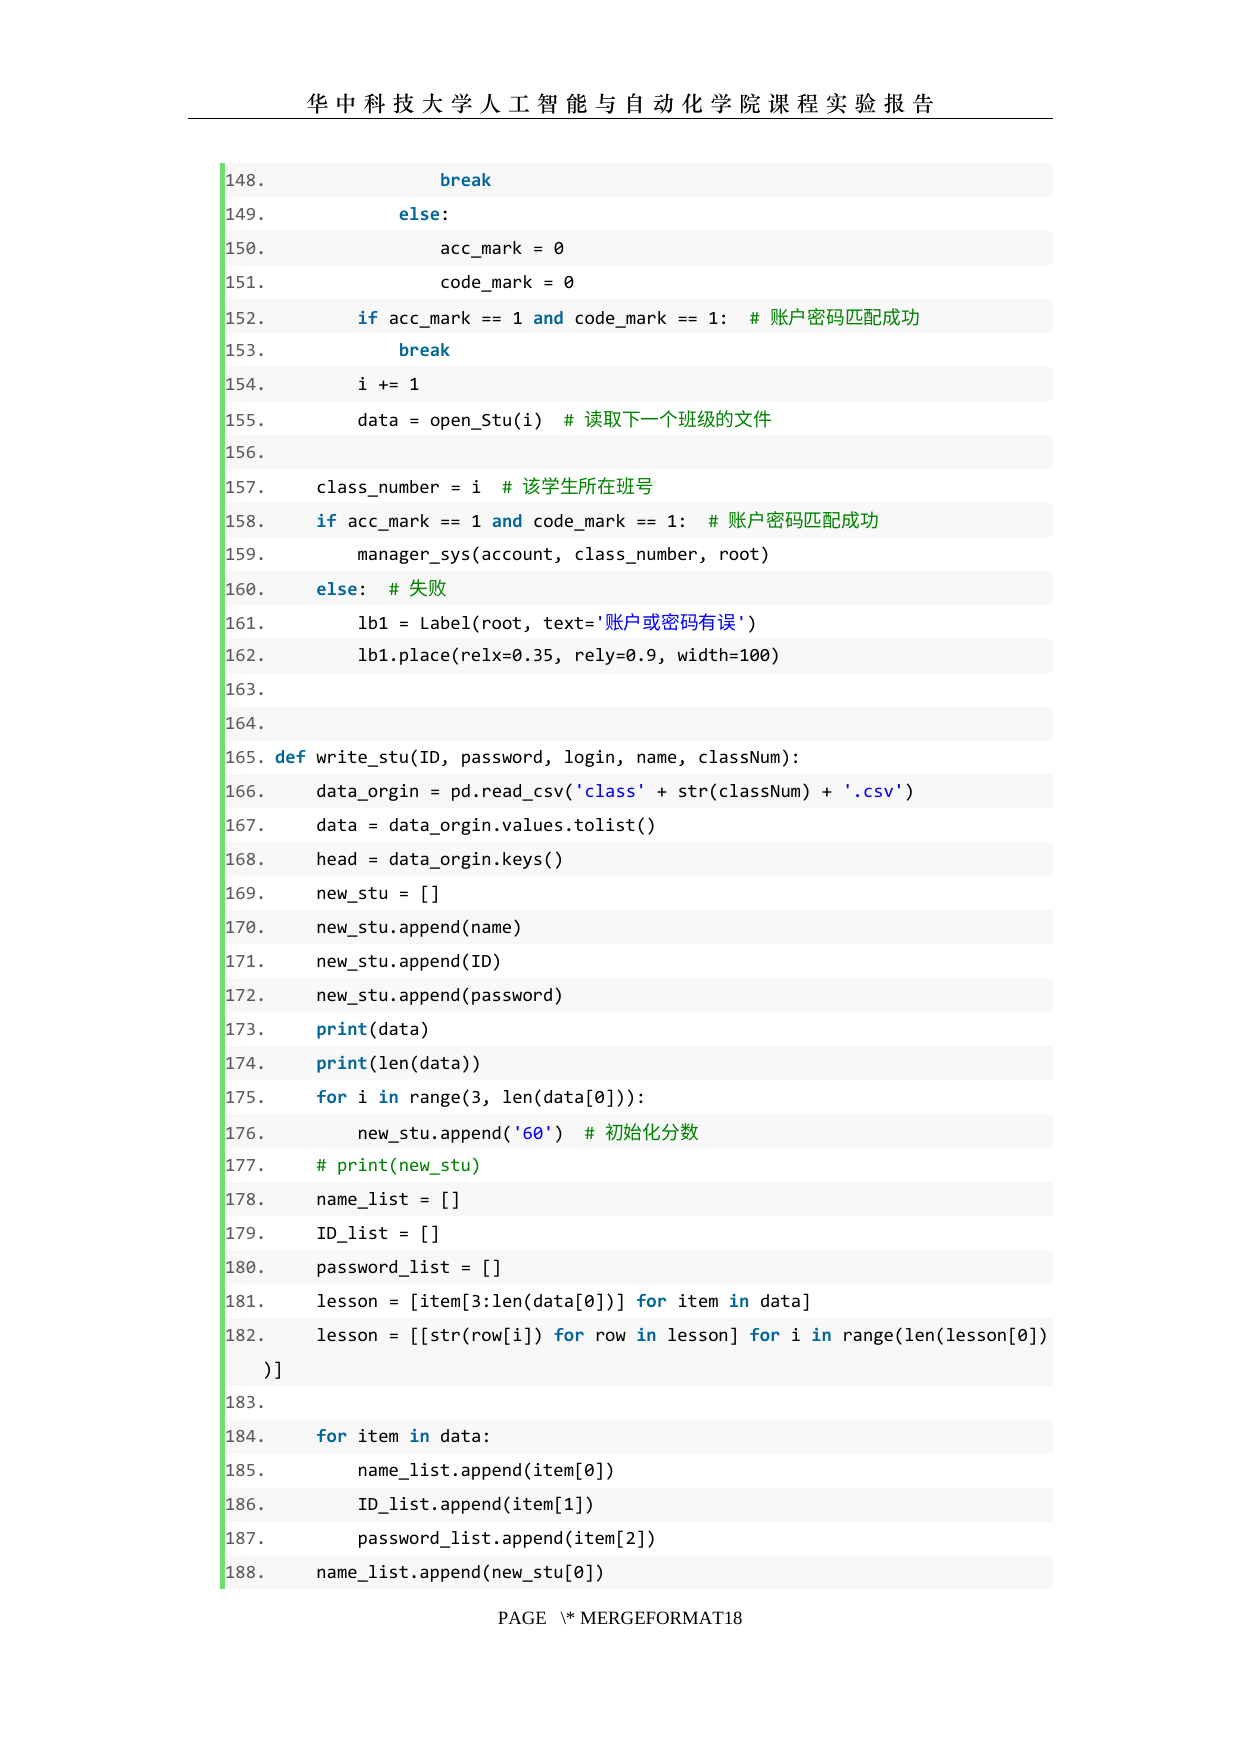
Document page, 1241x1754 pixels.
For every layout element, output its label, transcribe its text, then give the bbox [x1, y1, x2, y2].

list # print(new_stu) [225, 1148, 1053, 1182]
list lb1.place(relx=0.35, rely=0.9, width=100) [225, 639, 1053, 673]
list name_list.append(new_stu[0]) [225, 1556, 1053, 1589]
list break [225, 333, 1053, 367]
list print(data) [225, 1012, 1053, 1046]
list print(len(data)) [225, 1046, 1053, 1080]
list new_stu.append(password) [225, 978, 1053, 1012]
list i += 1 [225, 367, 1053, 401]
list new_stu = [] [225, 876, 1053, 910]
list acc_mark = 0 [225, 231, 1053, 265]
list name_list.append(item[0]) [225, 1454, 1053, 1488]
list new_stu.append(name) [225, 910, 1053, 944]
list name_list = [] [225, 1182, 1053, 1216]
list lesson = [item[3:len(data[0])] for item in data] [225, 1284, 1053, 1318]
list data_orgin = pd.read_csv('class' + str(classNum) + '.csv') [225, 774, 1053, 808]
list break [225, 163, 1053, 197]
list ID_list.append(item[1]) [225, 1488, 1053, 1522]
list ID_list = [] [225, 1216, 1053, 1250]
list manager_sys(account, class_number, root) [225, 537, 1053, 571]
list else: # 失败 [225, 571, 1053, 605]
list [225, 299, 1053, 333]
list else: [225, 197, 1053, 231]
list lesson = [[str(row[i]) for row in lesson] for i in range(len(lesson[0]))] [225, 1318, 1053, 1386]
list lb1 = Label(root, text='账户或密码有误') [225, 605, 1053, 639]
list data = open_Stu(i) # 读取下一个班级的文件 [225, 401, 1053, 435]
list code_mark = 0 [225, 265, 1053, 299]
list new_stu.append(ID) [225, 944, 1053, 978]
list for item in data: [225, 1420, 1053, 1454]
list data = data_orgin.values.tolist() [225, 808, 1053, 842]
list password_list.append(item[2]) [225, 1522, 1053, 1556]
list new_stu.append('60') # 初始化分数 [225, 1114, 1053, 1148]
list password_list = [] [225, 1250, 1053, 1284]
list head = data_orgin.keys() [225, 842, 1053, 876]
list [225, 503, 1053, 537]
list def write_stu(ID, password, login, name, classNum): [225, 741, 1053, 774]
list class_number = i # 该学生所在班号 [225, 469, 1053, 503]
list for i in range(3, len(data[0])): [225, 1080, 1053, 1114]
